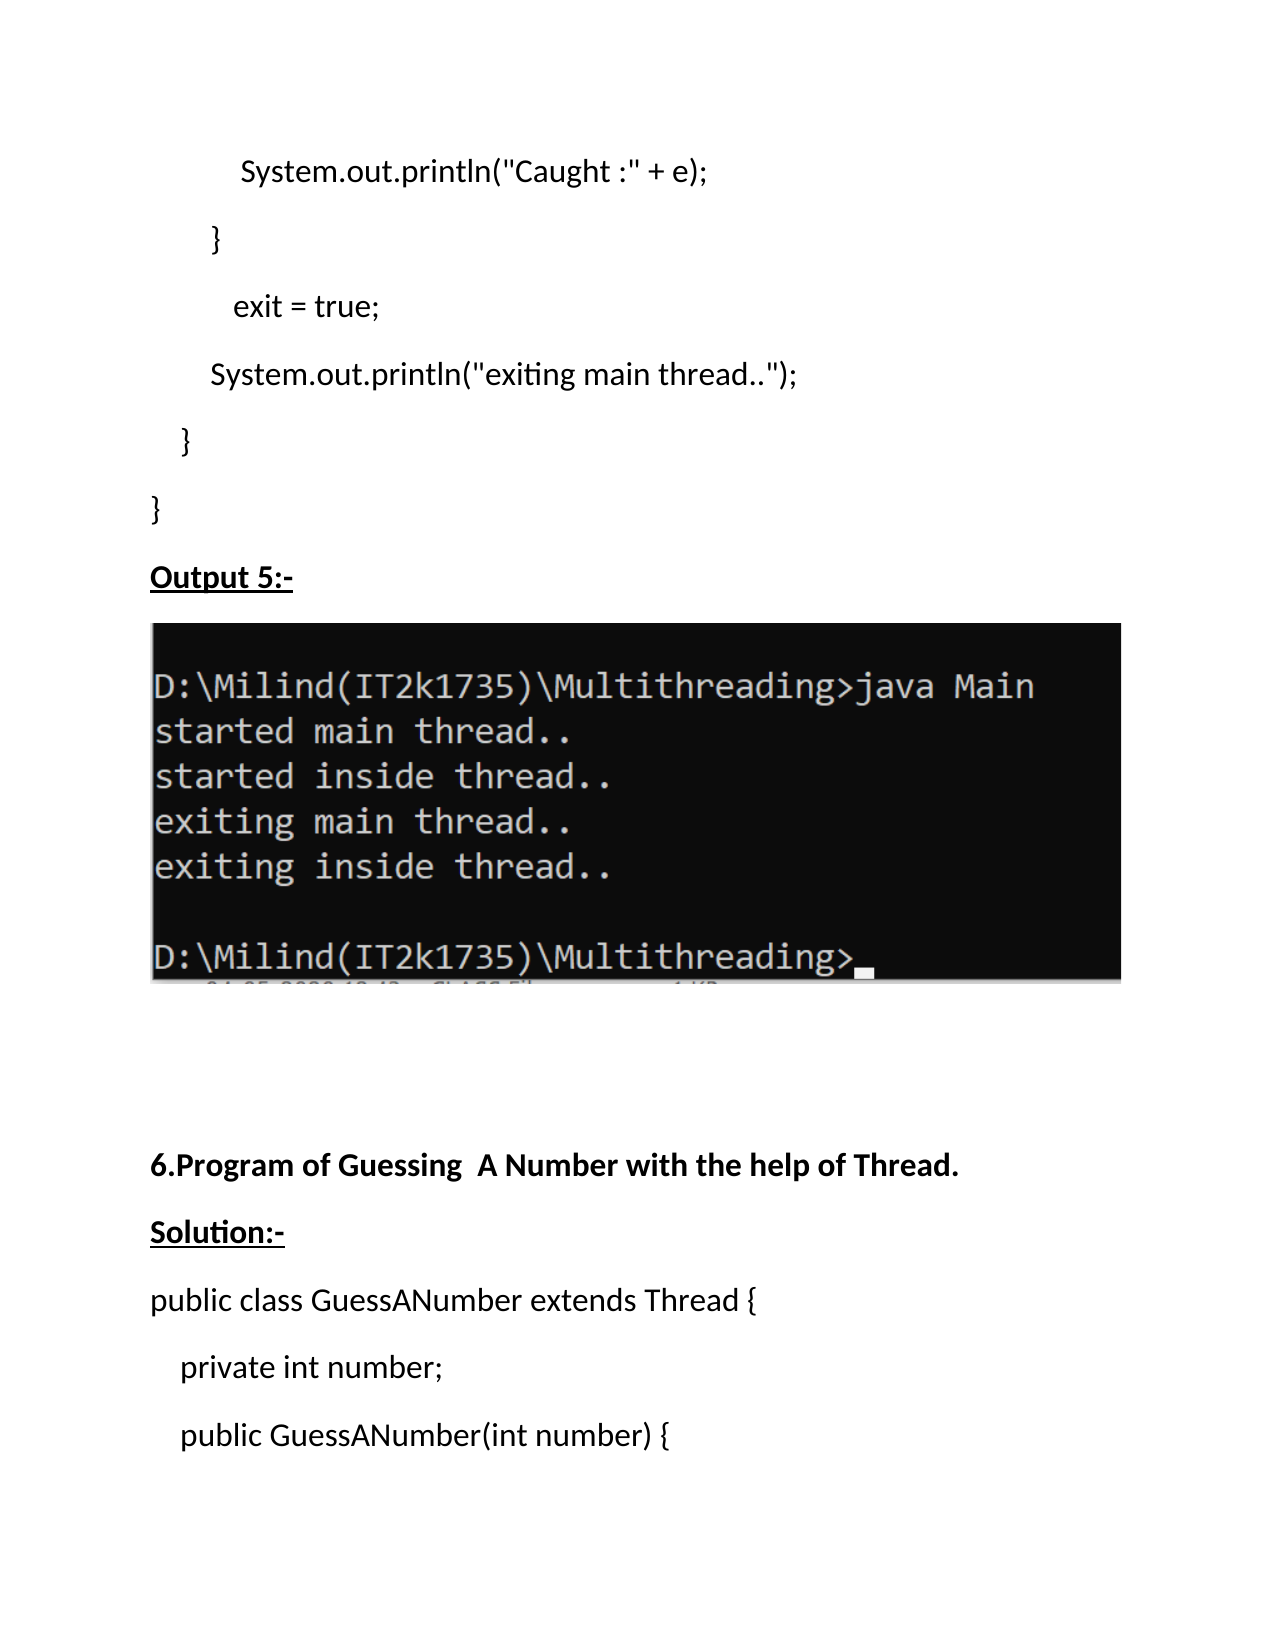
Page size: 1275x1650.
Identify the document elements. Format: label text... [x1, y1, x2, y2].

text private int number; [150, 1346, 1125, 1387]
text Output 5:- [150, 556, 1125, 596]
text public class GuessANumber extends Thread { [150, 1279, 1125, 1319]
text System.out.println("Caught :" + e); [150, 150, 1125, 191]
text exit = true; [150, 285, 1125, 326]
text 6.Program of Guessing A Number with the help of Thread. [150, 1143, 1125, 1184]
text } [150, 420, 1125, 461]
text System.out.println("exiting main thread.."); [150, 353, 1125, 393]
text } [150, 218, 1125, 258]
text Solution:- [150, 1211, 1125, 1252]
text } [150, 488, 1125, 529]
text public GuessANumber(int number) { [150, 1414, 1125, 1455]
picture [150, 623, 1122, 984]
